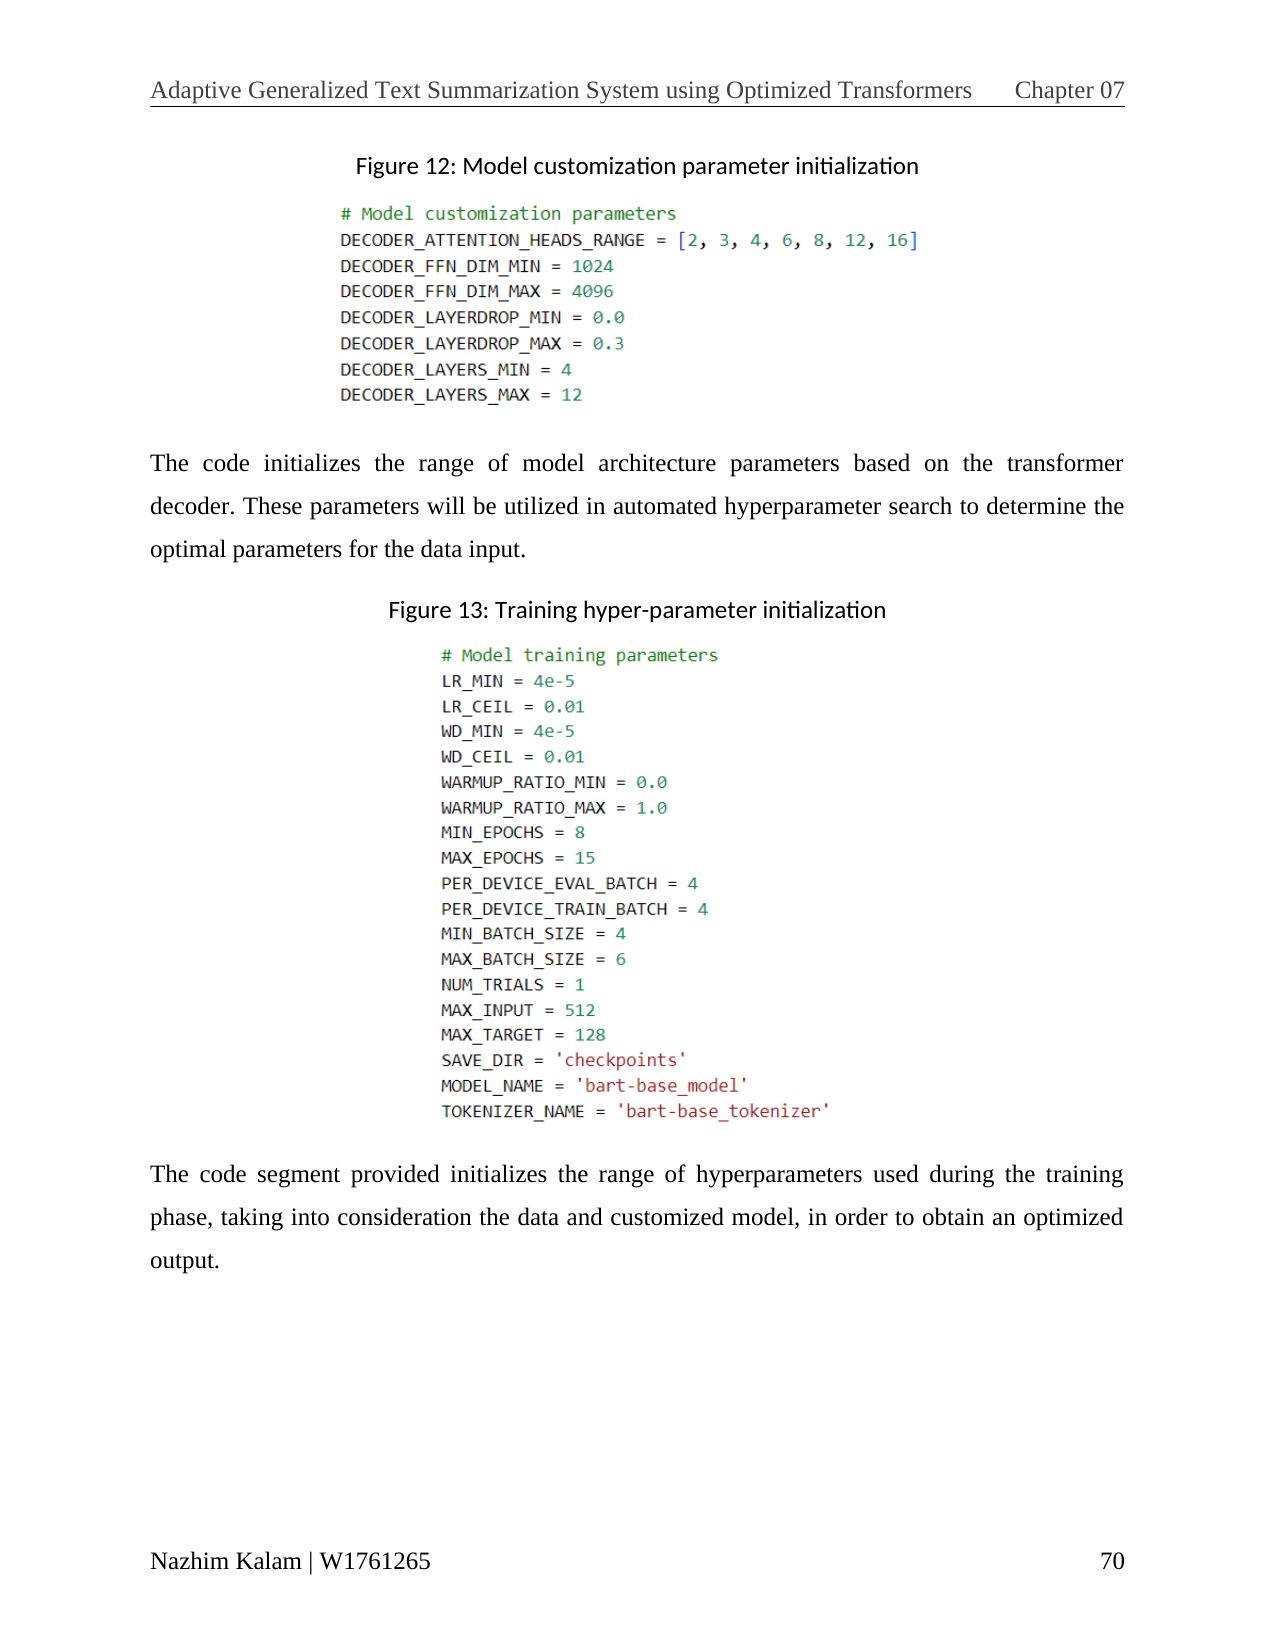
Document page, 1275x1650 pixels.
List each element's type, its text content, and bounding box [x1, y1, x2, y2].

text Figure 12: Model customization parameter initialization [150, 150, 1125, 181]
text The code initializes the range of model architecture parameters based on the transformer decoder. These parameters will be utilized in automated hyperparameter search to determine the optimal parameters for the data input. [150, 448, 1125, 563]
picture [335, 197, 940, 417]
text Figure 13: Training hyper-parameter initialization [150, 594, 1125, 624]
text The code segment provided initializes the range of hyperparameters used during the training phase, taking into consideration the data and customized model, in order to obtain an optimized output. [150, 1159, 1125, 1274]
picture [436, 641, 839, 1129]
